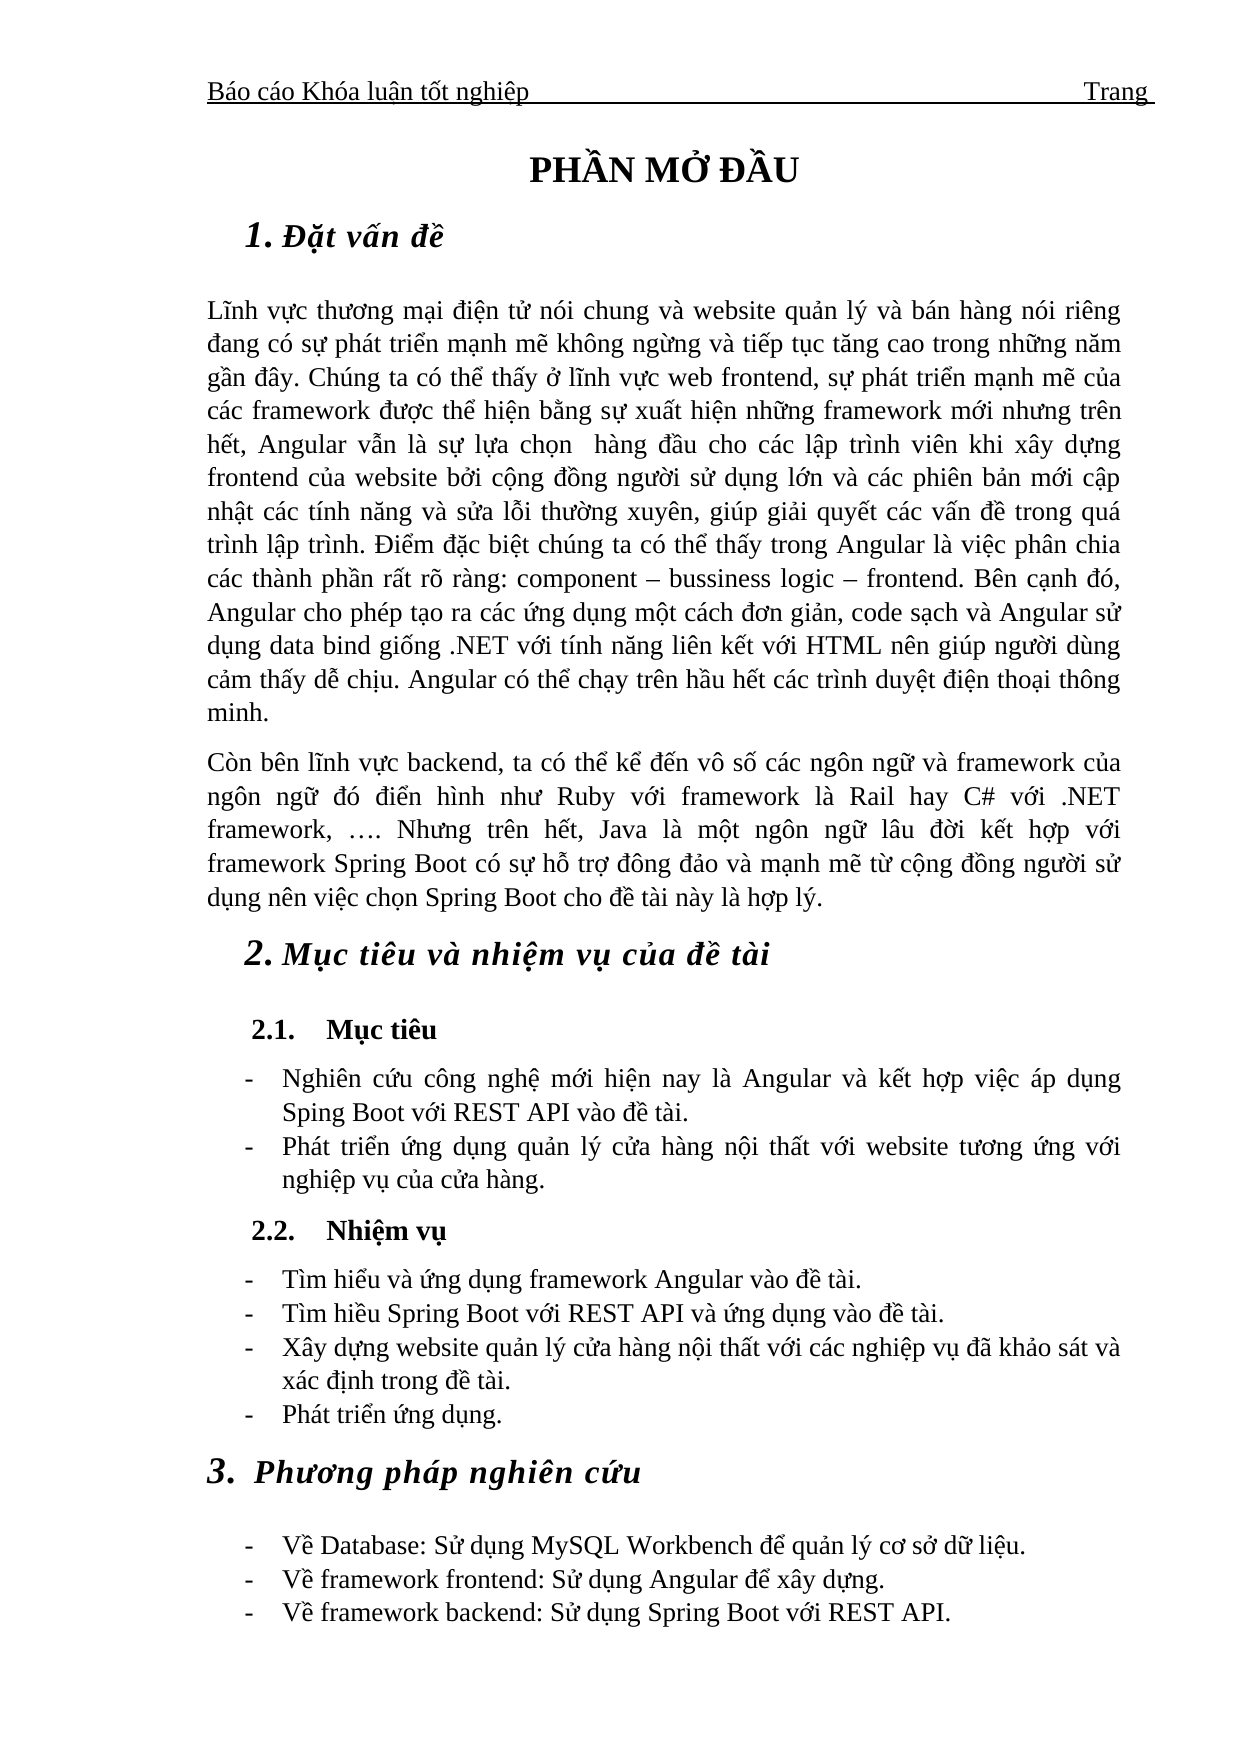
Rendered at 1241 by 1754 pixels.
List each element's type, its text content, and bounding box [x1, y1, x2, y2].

list Nghiên cứu công nghệ mới hiện nay là Angular và kết hợp việc áp dụng Sping Boot với REST API vào đề tài. [244, 1062, 1122, 1127]
list Tìm hiều Spring Boot với REST API và ứng dụng vào đề tài. [244, 1297, 1122, 1328]
list Phương pháp nghiên cứu [207, 1448, 1122, 1491]
text Còn bên lĩnh vực backend, ta có thể kể đến vô số các ngôn ngữ và framework của ngôn ngữ đó điển hình như Ruby với framework là Rail hay C# với .NET framework, …. Nhưng trên hết, Java là một ngôn ngữ lâu đời kết hợp với framework Spring Boot có sự hỗ trợ đông đảo và mạnh mẽ từ cộng đồng người sử dụng nên việc chọn Spring Boot cho đề tài này là hợp lý. [207, 746, 1122, 912]
list Về framework backend: Sử dụng Spring Boot với REST API. [244, 1596, 1122, 1628]
text Lĩnh vực thương mại điện tử nói chung và website quản lý và bán hàng nói riêng đang có sự phát triển mạnh mẽ không ngừng và tiếp tục tăng cao trong những năm gần đây. Chúng ta có thể thấy ở lĩnh vực web frontend, sự phát triển mạnh mẽ của các framework được thể hiện bằng sự xuất hiện những framework mới nhưng trên hết, Angular vẫn là sự lựa chọn hàng đầu cho các lập trình viên khi xây dựng frontend của website bởi cộng đồng người sử dụng lớn và các phiên bản mới cập nhật các tính năng và sửa lỗi thường xuyên, giúp giải quyết các vấn đề trong quá trình lập trình. Điểm đặc biệt chúng ta có thể thấy trong Angular là việc phân chia các thành phần rất rõ ràng: component – bussiness logic – frontend. Bên cạnh đó, Angular cho phép tạo ra các ứng dụng một cách đơn giản, code sạch và Angular sử dụng data bind giống .NET với tính năng liên kết với HTML nên giúp người dùng cảm thấy dễ chịu. Angular có thể chạy trên hầu hết các trình duyệt điện thoại thông minh. [207, 294, 1122, 727]
list Nhiệm vụ [251, 1213, 1122, 1247]
list Mục tiêu và nhiệm vụ của đề tài [244, 931, 1122, 974]
list Mục tiêu [251, 1012, 1122, 1046]
list Xây dựng website quản lý cửa hàng nội thất với các nghiệp vụ đã khảo sát và xác định trong đề tài. [244, 1331, 1122, 1395]
list Về framework frontend: Sử dụng Angular để xây dựng. [244, 1563, 1122, 1594]
list Phát triển ứng dụng quản lý cửa hàng nội thất với website tương ứng với nghiệp vụ của cửa hàng. [244, 1129, 1122, 1194]
list Đặt vấn đề [244, 212, 1122, 256]
list Tìm hiểu và ứng dụng framework Angular vào đề tài. [244, 1264, 1122, 1295]
list Về Database: Sử dụng MySQL Workbench để quản lý cơ sở dữ liệu. [244, 1529, 1122, 1561]
text PHẦN MỞ ĐẦU [207, 148, 1122, 191]
list Phát triển ứng dụng. [244, 1398, 1122, 1429]
